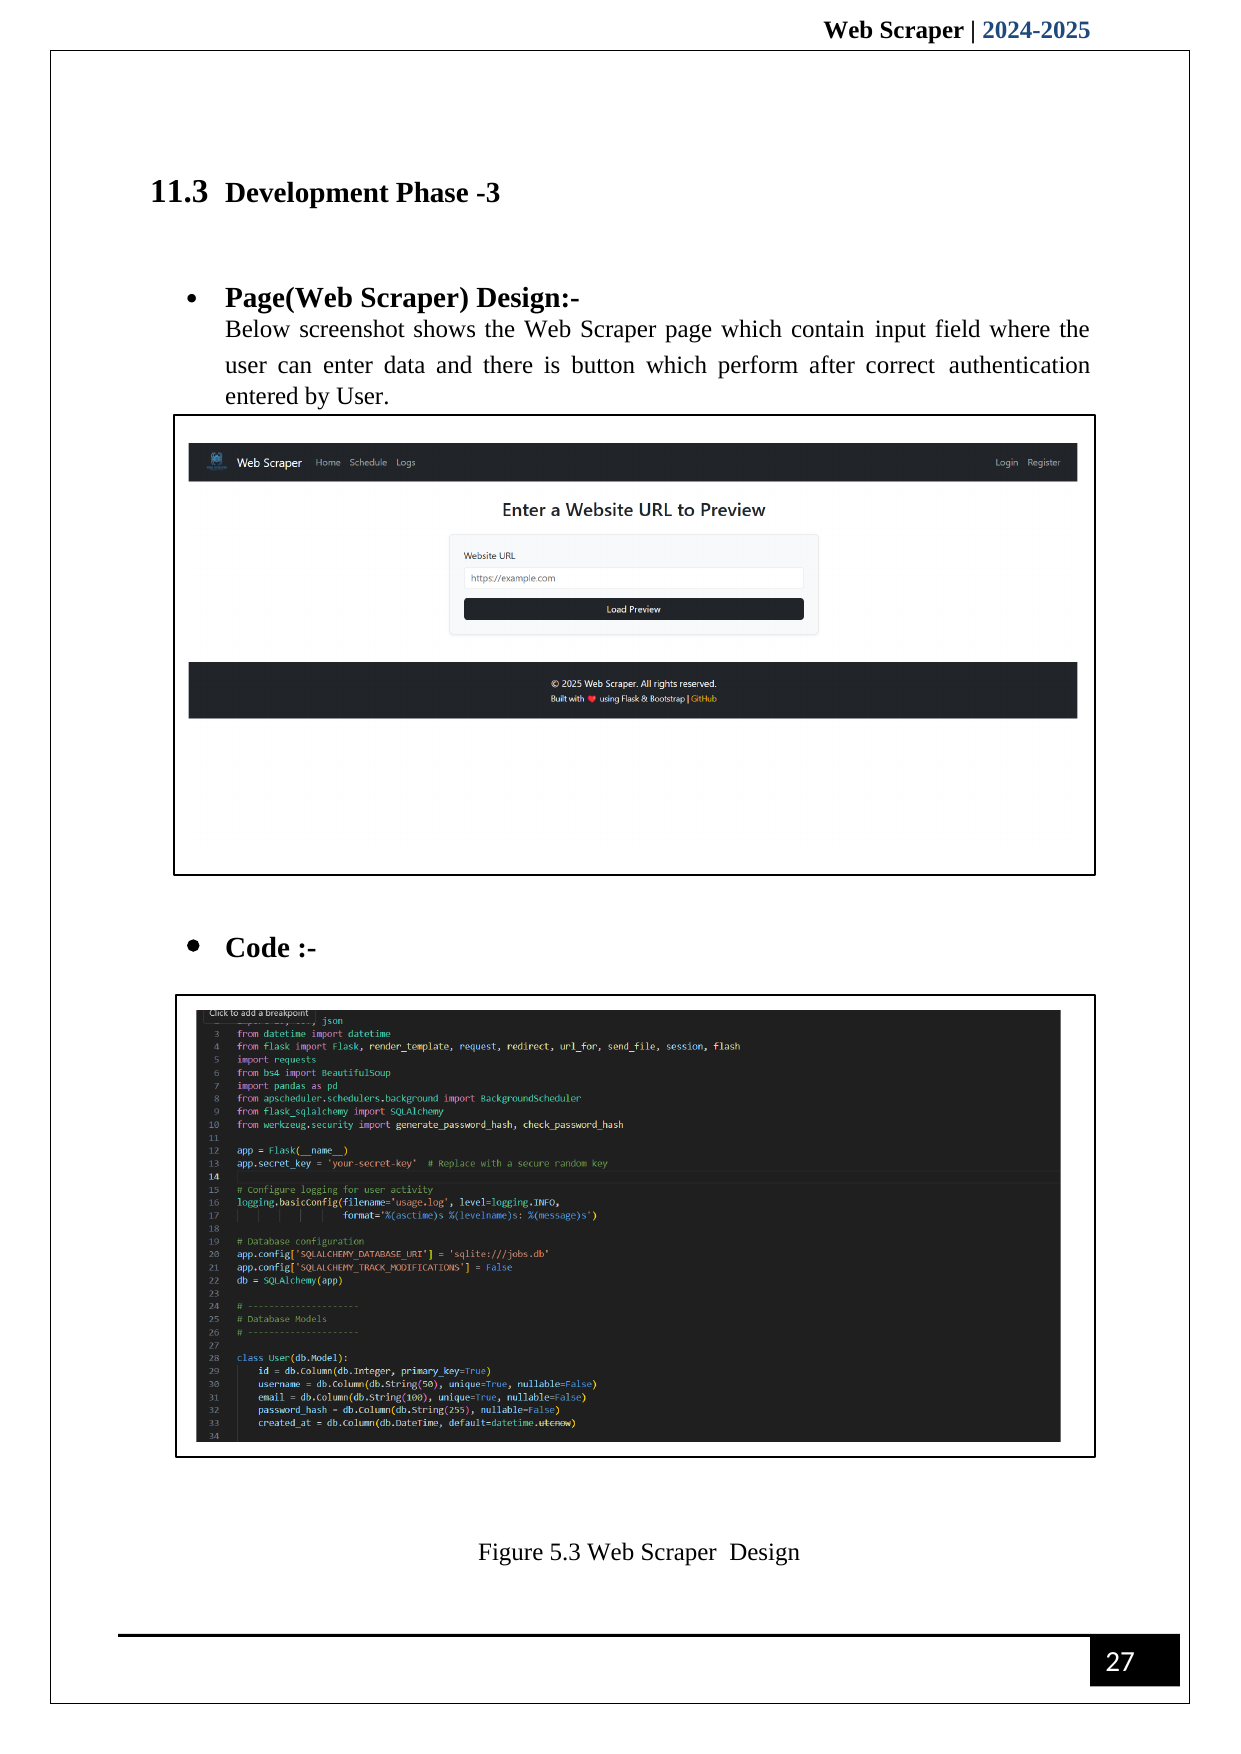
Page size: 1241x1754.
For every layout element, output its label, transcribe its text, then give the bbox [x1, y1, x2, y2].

text Figure 5.3 Web Scraper Design [187, 1537, 1090, 1565]
list Below screenshot shows the Web Scraper page which contain input field where the user can enter data and there is button which perform after correct authentication entered by User. [225, 314, 1090, 410]
picture [196, 1010, 1061, 1442]
list Code :- [187, 930, 1090, 964]
list Page(Web Scraper) Design:- [187, 280, 1090, 314]
picture [188, 443, 1078, 846]
text 11.3 Development Phase -3 [150, 172, 1090, 210]
